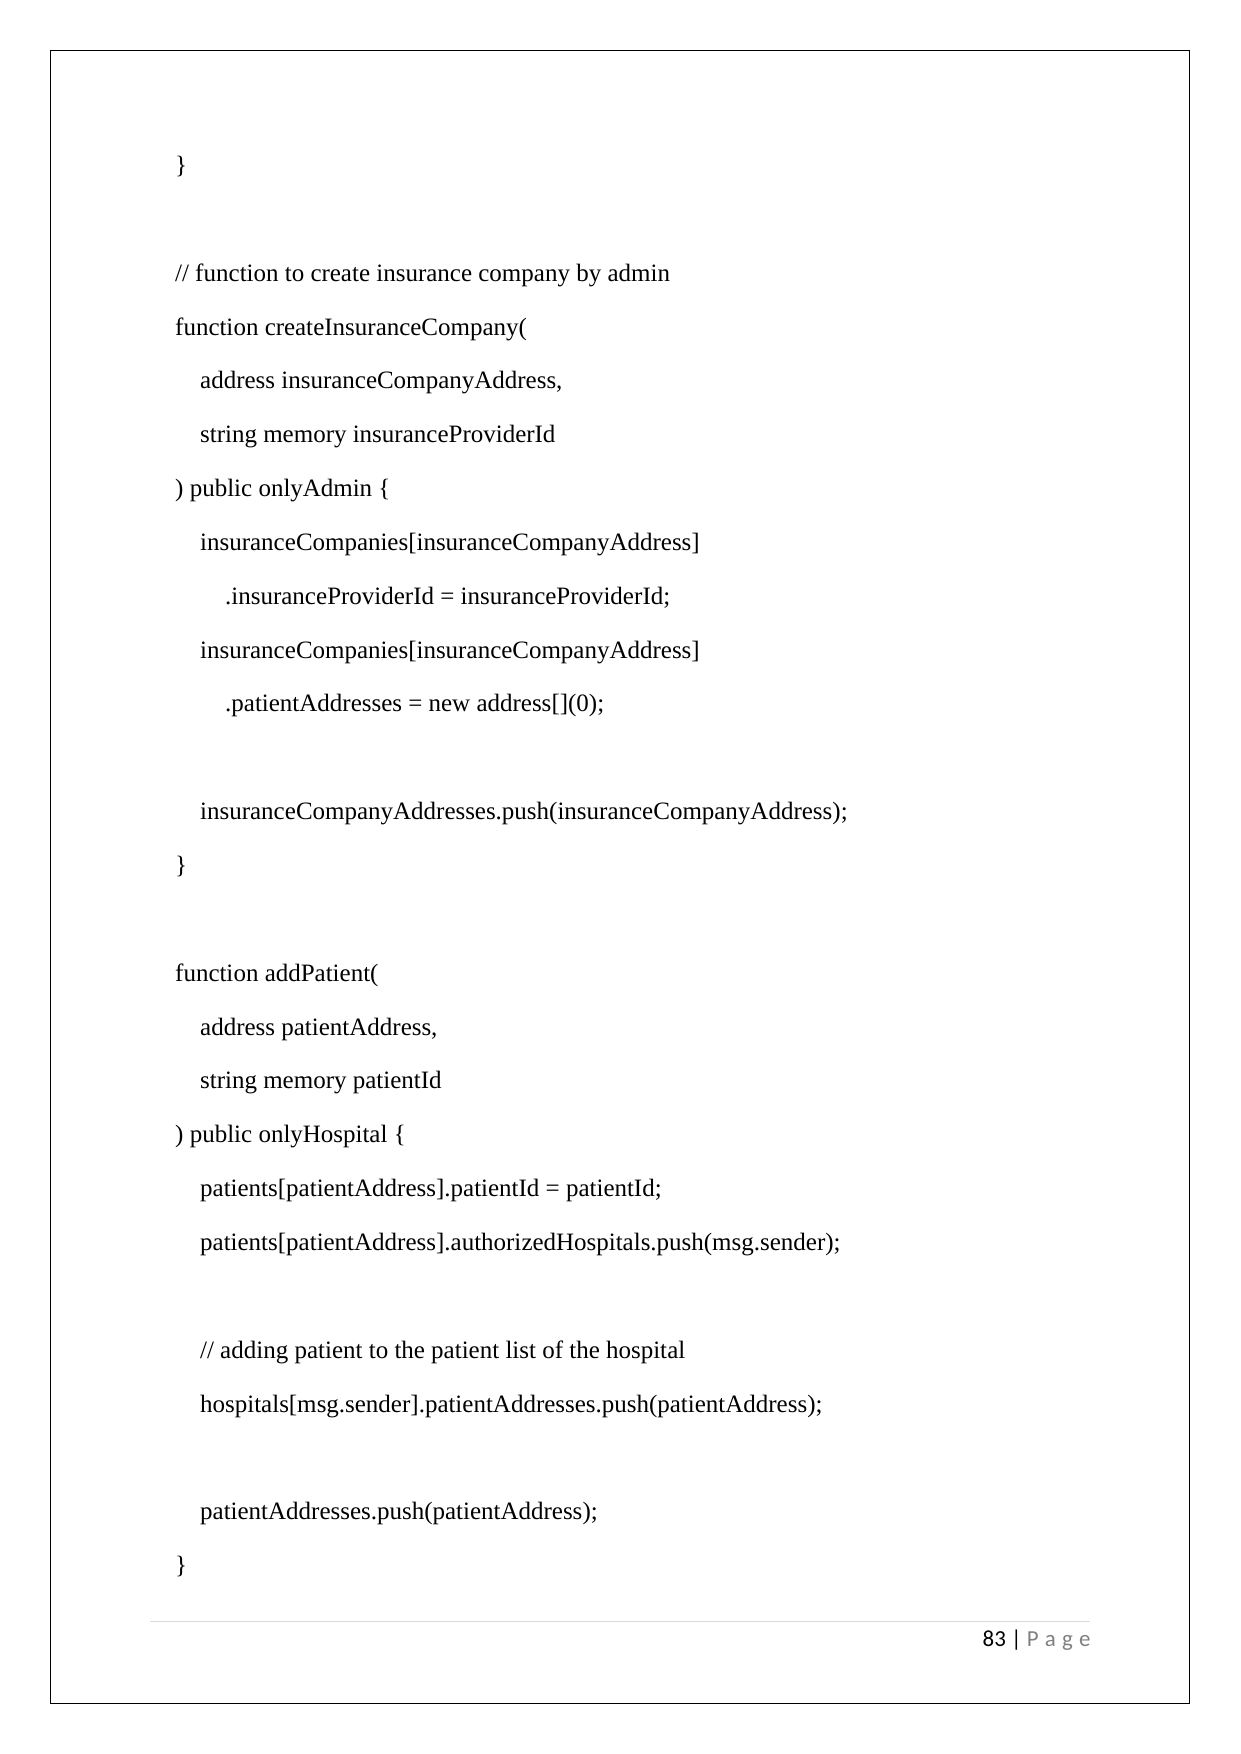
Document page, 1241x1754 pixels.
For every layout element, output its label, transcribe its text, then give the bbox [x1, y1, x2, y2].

text patients[patientAddress].authorizedHospitals.push(msg.sender); [150, 1227, 1090, 1256]
text insuranceCompanies[insuranceCompanyAddress] [150, 527, 1090, 556]
text address patientAddress, [150, 1012, 1090, 1040]
text .patientAddresses = new address[](0); [150, 688, 1090, 717]
text address insuranceCompanyAddress, [150, 365, 1090, 394]
text // function to create insurance company by admin [150, 258, 1090, 286]
text ) public onlyHospital { [150, 1119, 1090, 1148]
text function addPatient( [150, 958, 1090, 987]
text insuranceCompanyAddresses.push(insuranceCompanyAddress); [150, 796, 1090, 825]
text } [150, 850, 1090, 879]
text // adding patient to the patient list of the hospital [150, 1335, 1090, 1363]
text patients[patientAddress].patientId = patientId; [150, 1173, 1090, 1202]
text } [150, 1550, 1090, 1579]
text function createInsuranceCompany( [150, 312, 1090, 340]
text insuranceCompanies[insuranceCompanyAddress] [150, 635, 1090, 663]
text .insuranceProviderId = insuranceProviderId; [150, 581, 1090, 609]
text hospitals[msg.sender].patientAddresses.push(patientAddress); [150, 1389, 1090, 1417]
text patientAddresses.push(patientAddress); [150, 1496, 1090, 1525]
text string memory insuranceProviderId [150, 419, 1090, 448]
text string memory patientId [150, 1066, 1090, 1094]
text ) public onlyAdmin { [150, 473, 1090, 502]
text } [150, 150, 1090, 179]
